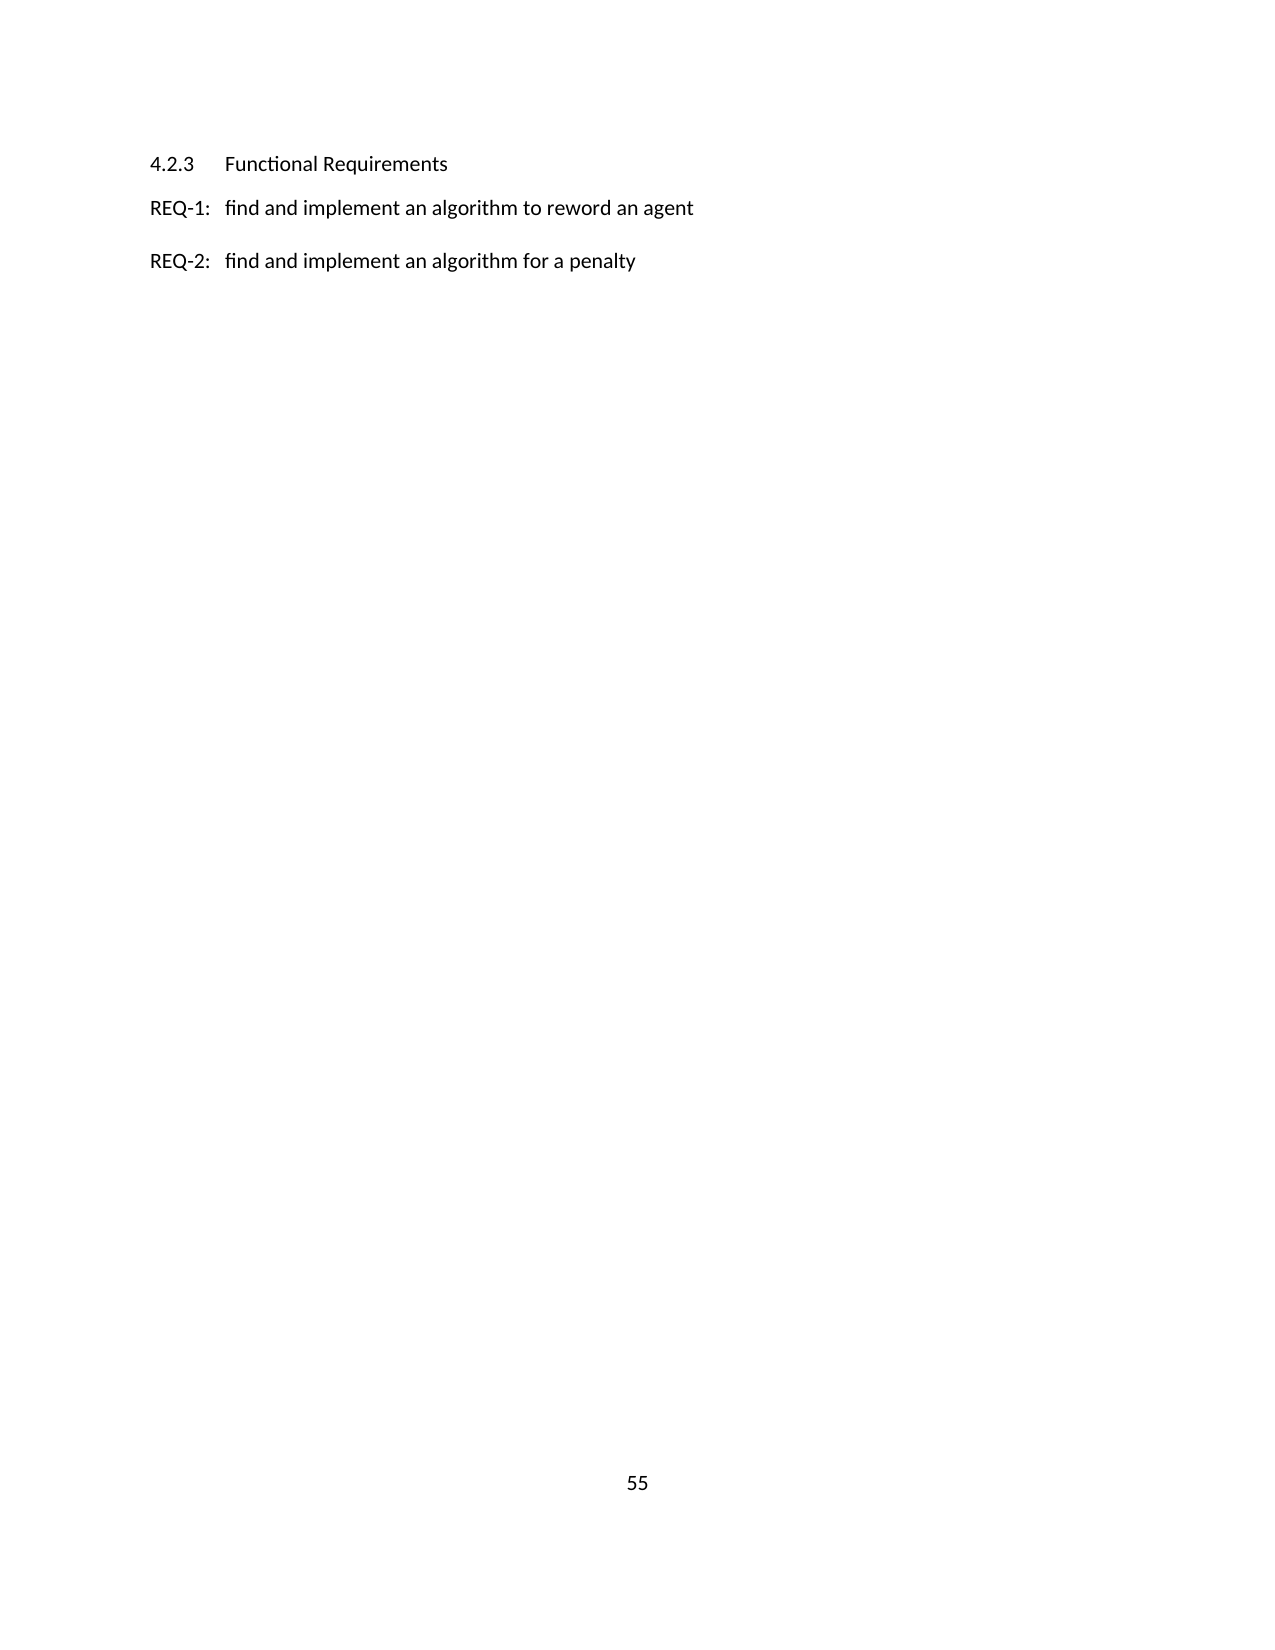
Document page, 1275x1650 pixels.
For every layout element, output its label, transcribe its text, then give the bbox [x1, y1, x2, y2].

text 4.2.3 Functional Requirements [150, 150, 1125, 177]
text REQ-2: find and implement an algorithm for a penalty [150, 247, 1125, 274]
text REQ-1: find and implement an algorithm to reword an agent [150, 194, 1125, 221]
